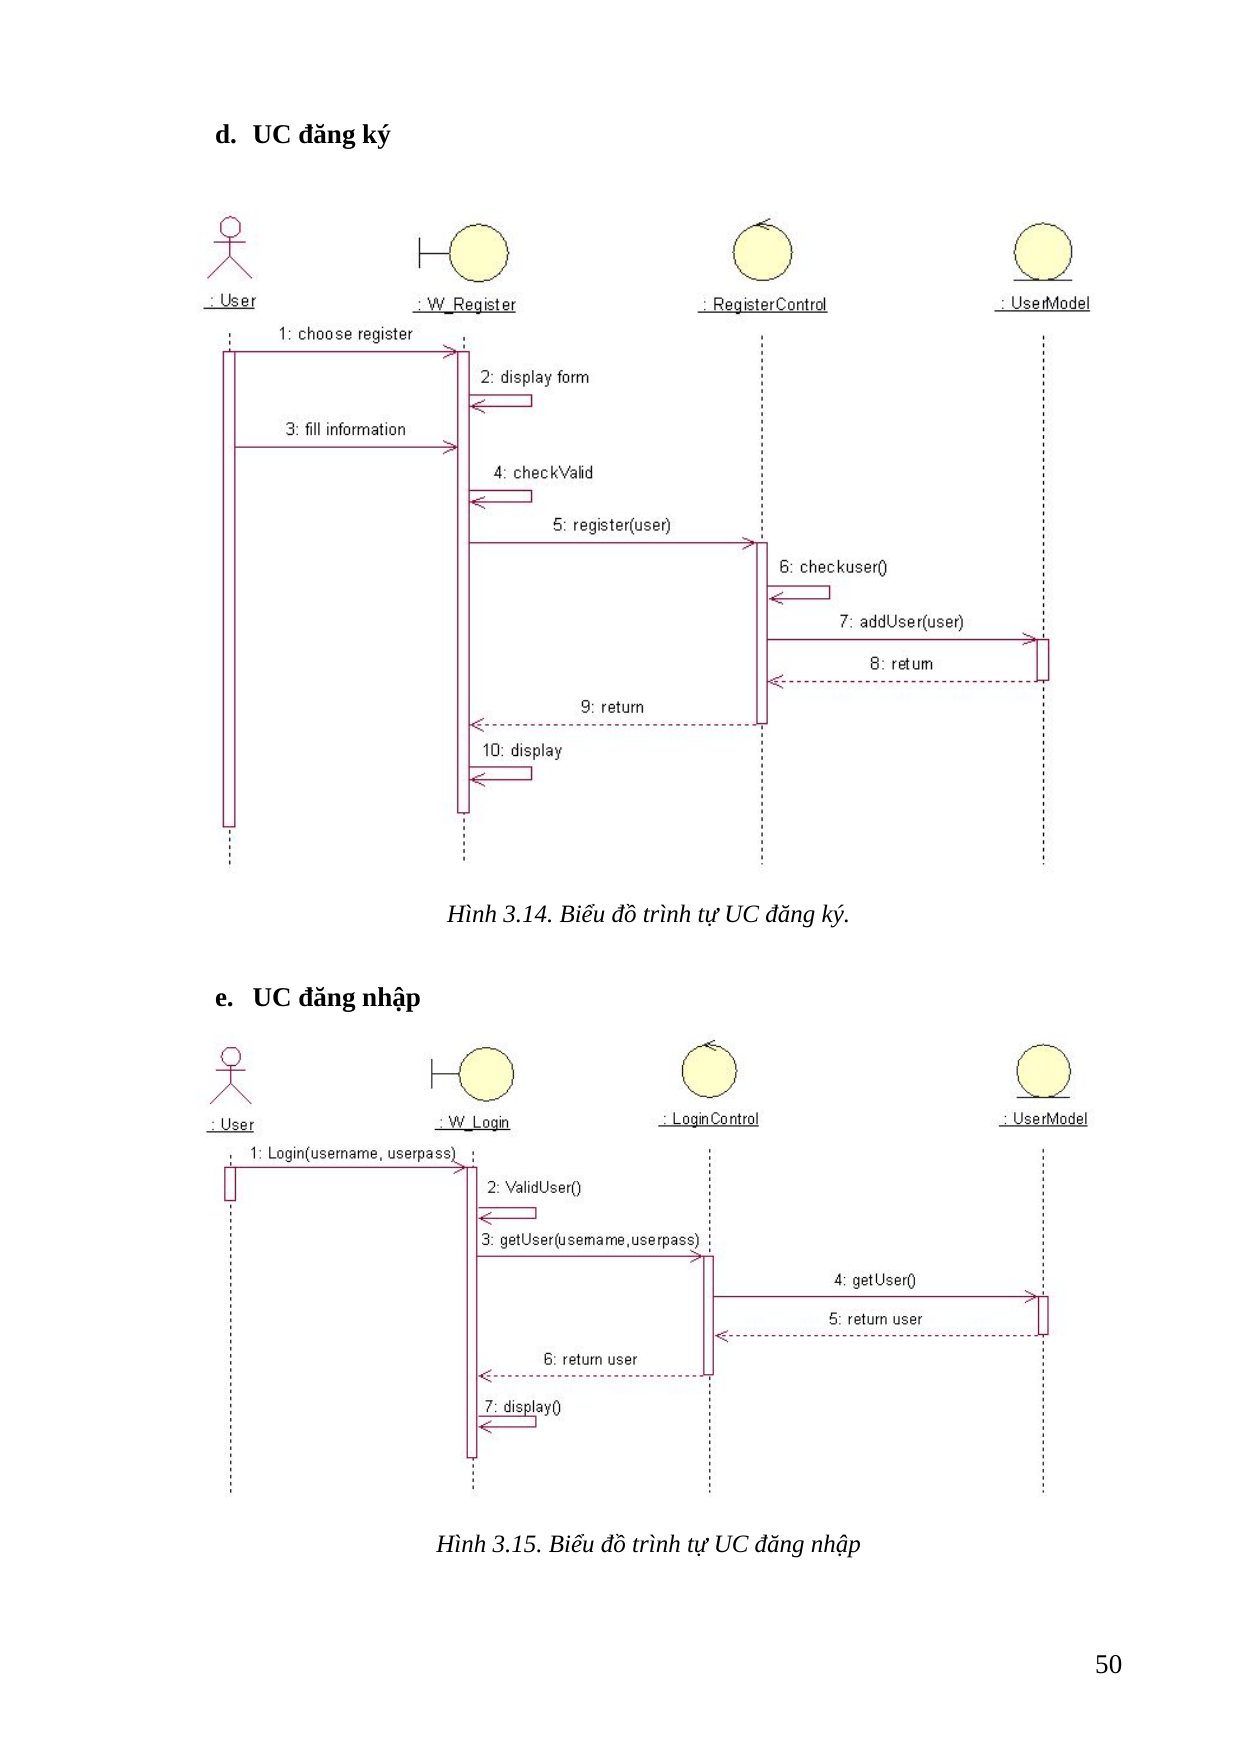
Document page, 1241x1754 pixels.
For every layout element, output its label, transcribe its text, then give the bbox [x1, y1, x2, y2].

text Hình 3.14. Biểu đồ trình tự UC đăng ký. [177, 899, 1122, 928]
subtitle UC đăng nhập [215, 981, 1122, 1012]
text Hình 3.15. Biểu đồ trình tự UC đăng nhập [177, 1529, 1122, 1558]
picture [177, 1034, 1122, 1520]
subtitle UC đăng ký [215, 118, 1122, 149]
picture [177, 211, 1122, 890]
